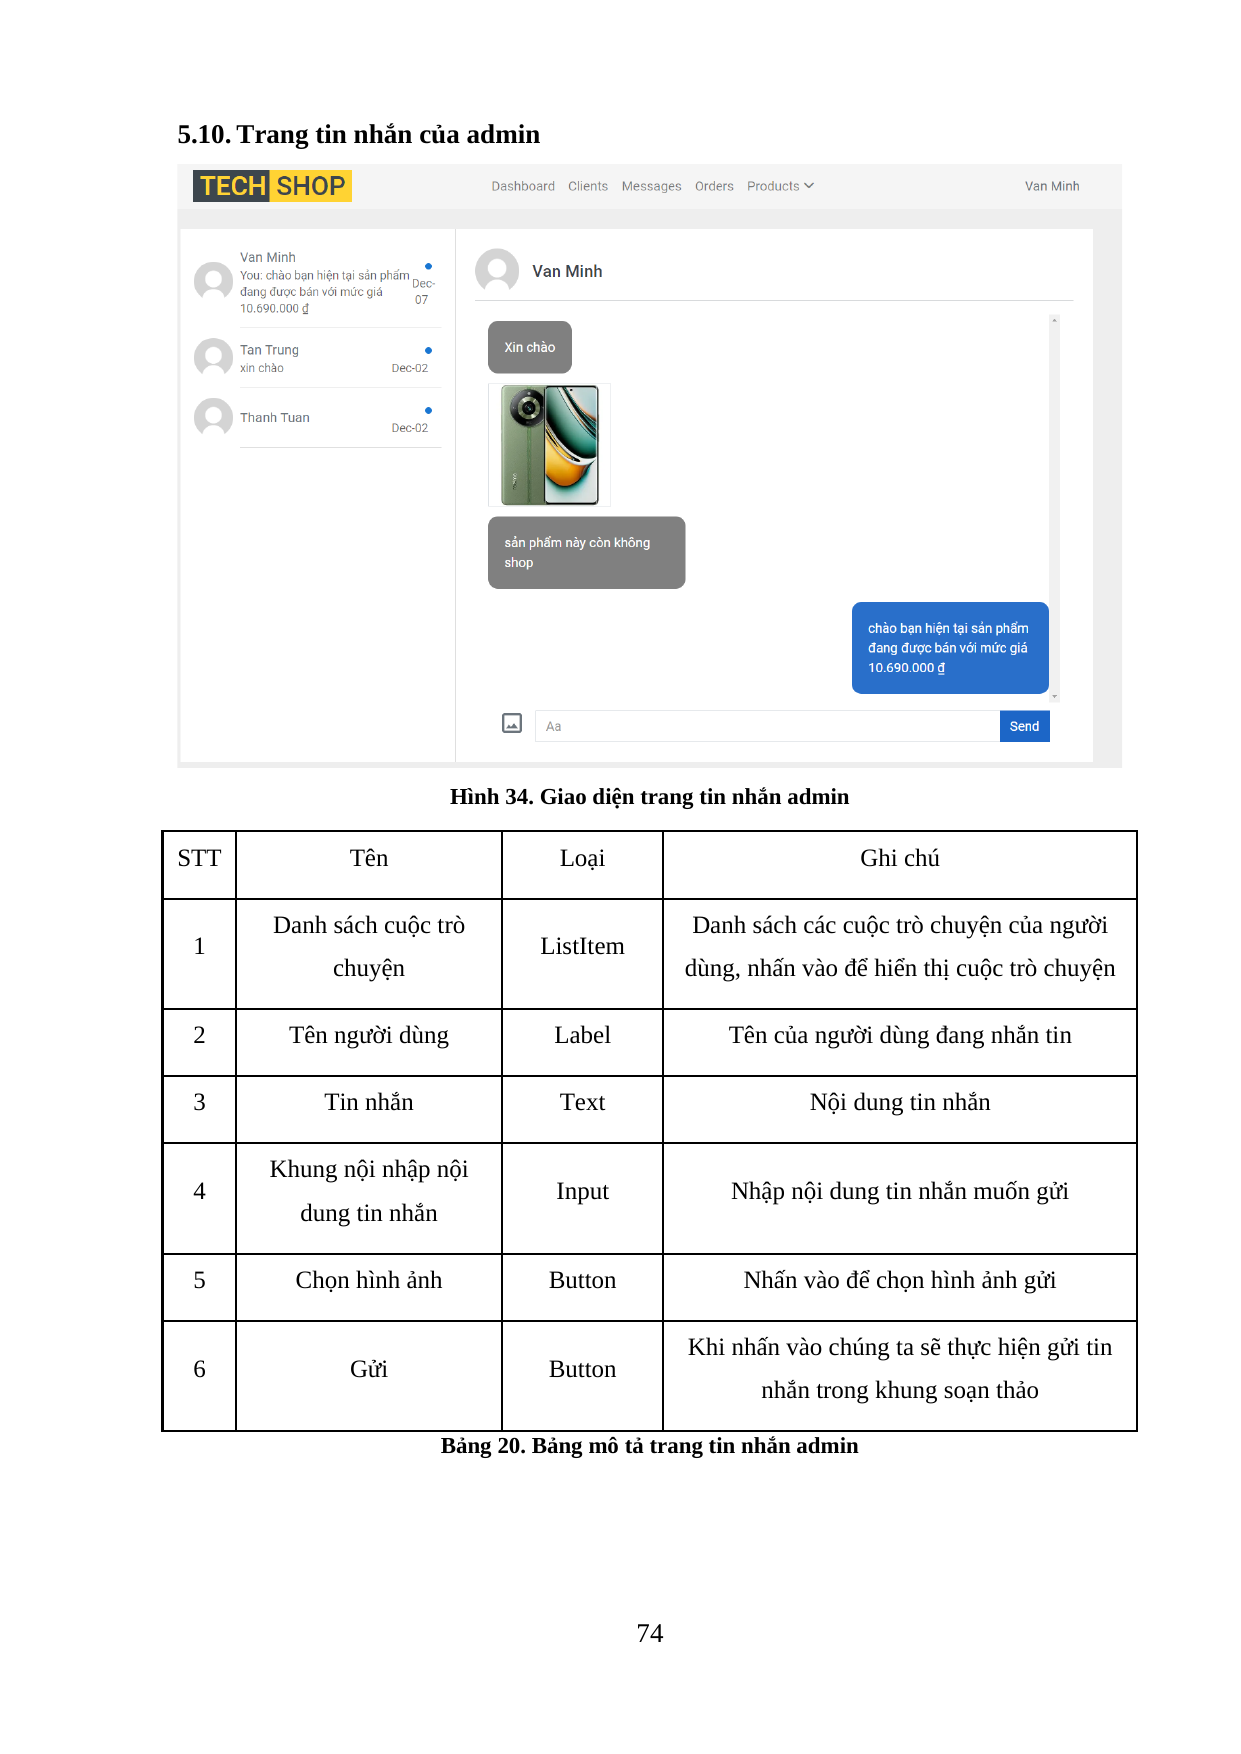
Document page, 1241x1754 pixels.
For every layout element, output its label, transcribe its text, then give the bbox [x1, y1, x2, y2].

table_cell 4 [164, 1144, 235, 1252]
table_cell Nội dung tin nhắn [664, 1077, 1136, 1142]
table_cell 6 [164, 1322, 235, 1430]
table_cell Khung nội nhập nội dung tin nhắn [237, 1144, 501, 1252]
table_cell 1 [164, 900, 235, 1008]
subtitle Trang tin nhắn của admin [177, 118, 1122, 149]
table_cell Text [503, 1077, 662, 1142]
table_cell Chọn hình ảnh [237, 1255, 501, 1319]
table_cell ListItem [503, 900, 662, 1008]
table_cell 3 [164, 1077, 235, 1142]
table_cell Tên của người dùng đang nhắn tin [664, 1010, 1136, 1075]
text Bảng 20. Bảng mô tả trang tin nhắn admin [177, 1432, 1122, 1458]
table_header Tên [237, 832, 501, 897]
table_header Ghi chú [664, 832, 1136, 897]
table_header STT [164, 832, 235, 897]
table_cell Tin nhắn [237, 1077, 501, 1142]
table_cell Tên người dùng [237, 1010, 501, 1075]
text Hình 34. Giao diện trang tin nhắn admin [177, 783, 1122, 809]
table_cell Input [503, 1144, 662, 1252]
table_cell Button [503, 1255, 662, 1319]
table_cell Label [503, 1010, 662, 1075]
table_header Loại [503, 832, 662, 897]
table_cell Khi nhấn vào chúng ta sẽ thực hiện gửi tin nhắn trong khung soạn thảo [664, 1322, 1136, 1430]
table_cell Nhấn vào để chọn hình ảnh gửi [664, 1255, 1136, 1319]
table_cell Nhập nội dung tin nhắn muốn gửi [664, 1144, 1136, 1252]
table_cell Danh sách các cuộc trò chuyện của người dùng, nhấn vào để hiển thị cuộc trò chuyện [664, 900, 1136, 1008]
table_cell 2 [164, 1010, 235, 1075]
table_cell 5 [164, 1255, 235, 1319]
picture [177, 164, 1123, 768]
table_cell Gửi [237, 1322, 501, 1430]
table_cell Button [503, 1322, 662, 1430]
table_cell Danh sách cuộc trò chuyện [237, 900, 501, 1008]
